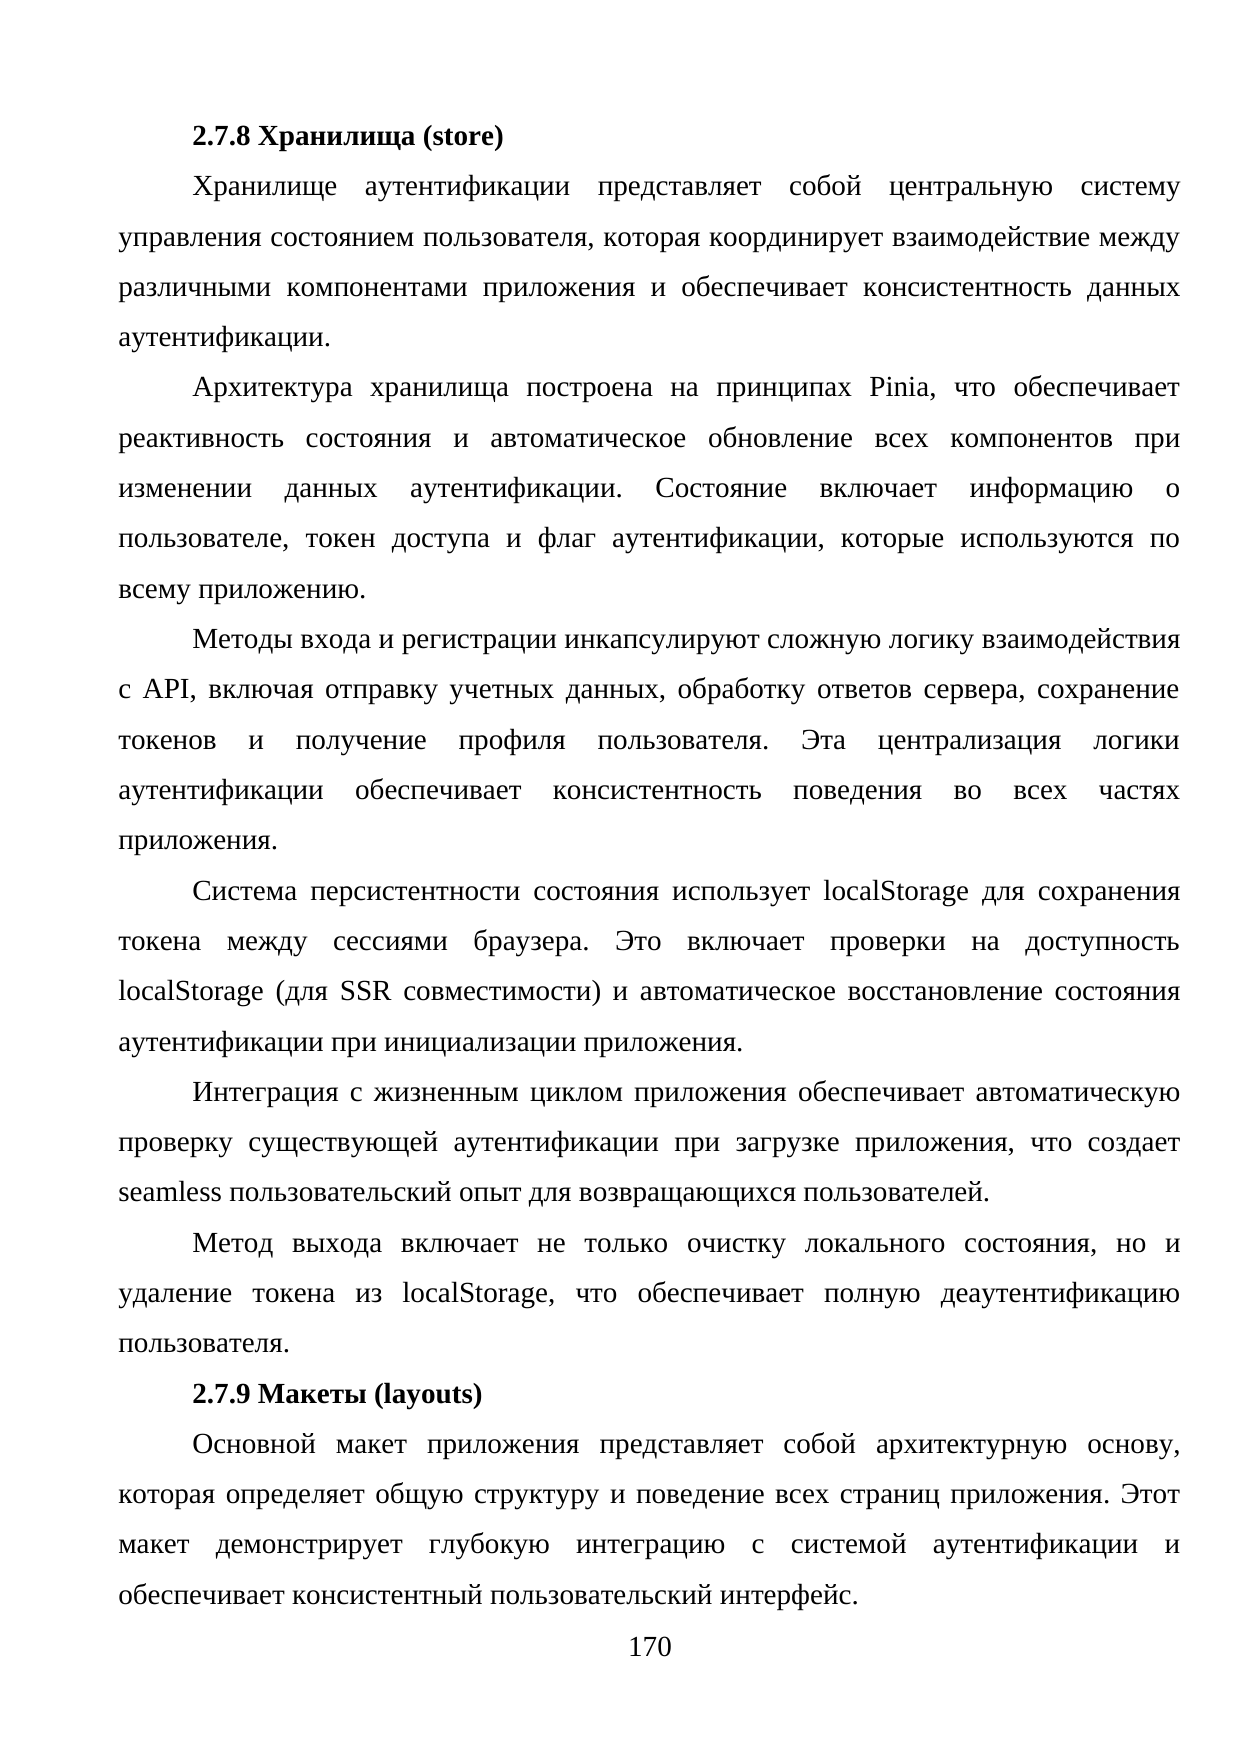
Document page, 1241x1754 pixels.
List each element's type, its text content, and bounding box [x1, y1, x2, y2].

text Основной макет приложения представляет собой архитектурную основу, которая определяет общую структуру и поведение всех страниц приложения. Этот макет демонстрирует глубокую интеграцию с системой аутентификации и обеспечивает консистентный пользовательский интерфейс. [118, 1426, 1181, 1611]
text Интеграция с жизненным циклом приложения обеспечивает автоматическую проверку существующей аутентификации при загрузке приложения, что создает seamless пользовательский опыт для возвращающихся пользователей. [118, 1074, 1181, 1208]
text Архитектура хранилища построена на принципах Pinia, что обеспечивает реактивность состояния и автоматическое обновление всех компонентов при изменении данных аутентификации. Состояние включает информацию о пользователе, токен доступа и флаг аутентификации, которые используются по всему приложению. [118, 369, 1181, 604]
text Система персистентности состояния использует localStorage для сохранения токена между сессиями браузера. Это включает проверки на доступность localStorage (для SSR совместимости) и автоматическое восстановление состояния аутентификации при инициализации приложения. [118, 873, 1181, 1057]
text Методы входа и регистрации инкапсулируют сложную логику взаимодействия с API, включая отправку учетных данных, обработку ответов сервера, сохранение токенов и получение профиля пользователя. Эта централизация логики аутентификации обеспечивает консистентность поведения во всех частях приложения. [118, 621, 1181, 856]
subtitle 2.7.9 Макеты (layouts) [118, 1376, 1181, 1409]
subtitle 2.7.8 Хранилища (store) [118, 118, 1181, 152]
text Хранилище аутентификации представляет собой центральную систему управления состоянием пользователя, которая координирует взаимодействие между различными компонентами приложения и обеспечивает консистентность данных аутентификации. [118, 168, 1181, 353]
text Метод выхода включает не только очистку локального состояния, но и удаление токена из localStorage, что обеспечивает полную деаутентификацию пользователя. [118, 1225, 1181, 1359]
